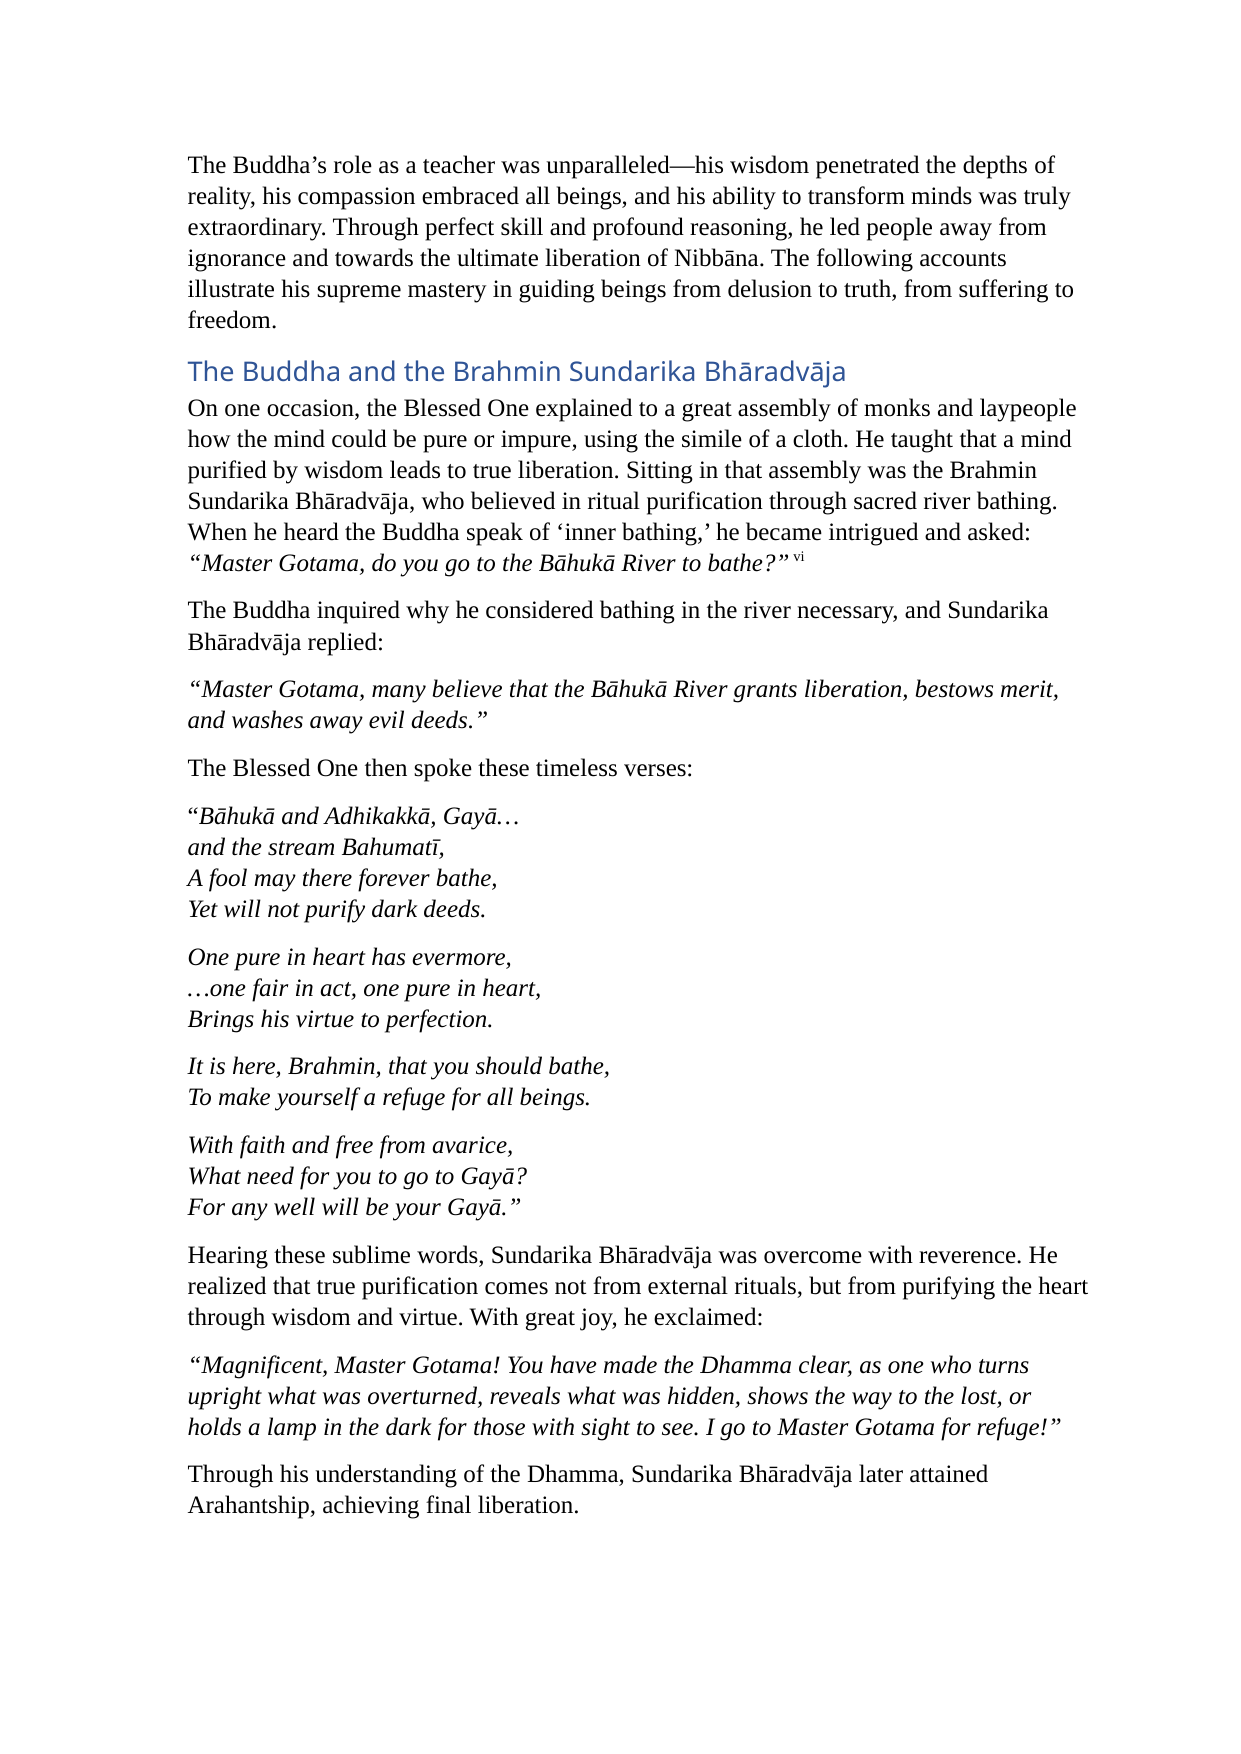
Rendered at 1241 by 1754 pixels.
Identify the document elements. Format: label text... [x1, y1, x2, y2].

text With faith and free from avarice, What need for you to go to Gayā? For any well will be your Gayā.” [187, 1130, 1090, 1221]
text Through his understanding of the Dhamma, Sundarika Bhāradvāja later attained Arahantship, achieving final liberation. [187, 1459, 1090, 1519]
text “Bāhukā and Adhikakkā, Gayā… and the stream Bahumatī, A fool may there forever bathe, Yet will not purify dark deeds. [187, 801, 1090, 923]
text “Master Gotama, do you go to the Bāhukā River to bathe?” [187, 548, 1090, 577]
subtitle The Buddha and the Brahmin Sundarika Bhāradvāja [187, 353, 1090, 390]
text The Blessed One then spoke these timeless verses: [187, 753, 1090, 782]
text how the mind could be pure or impure, using the simile of a cloth. He taught that a mind [187, 424, 1090, 452]
text One pure in heart has evermore, …one fair in act, one pure in heart, Brings his virtue to perfection. [187, 942, 1090, 1032]
text It is here, Brahmin, that you should bathe, To make yourself a refuge for all beings. [187, 1051, 1090, 1111]
text purified by wisdom leads to true liberation. Sitting in that assembly was the Brahmin Sundarika Bhāradvāja, who believed in ritual purification through sacred river bathing. When he heard the Buddha speak of ‘inner bathing,’ he became intrigued and asked: [187, 455, 1090, 546]
text The Buddha’s role as a teacher was unparalleled—his wisdom penetrated the depths of reality, his compassion embraced all beings, and his ability to transform minds was truly extraordinary. Through perfect skill and profound reasoning, he led people away from ignorance and towards the ultimate liberation of Nibbāna. The following accounts illustrate his supreme mastery in guiding beings from delusion to truth, from suffering to freedom. [187, 150, 1090, 334]
text On one occasion, the Blessed One explained to a great assembly of monks and laypeople [187, 393, 1090, 421]
text “Magnificent, Master Gotama! You have made the Dhamma clear, as one who turns upright what was overturned, reveals what was hidden, shows the way to the lost, or holds a lamp in the dark for those with sight to see. I go to Master Gotama for refuge!” [187, 1350, 1090, 1441]
text The Buddha inquired why he considered bathing in the river necessary, and Sundarika Bhāradvāja replied: [187, 596, 1090, 655]
text Hearing these sublime words, Sundarika Bhāradvāja was overcome with reverence. He realized that true purification comes not from external rituals, but from purifying the heart through wisdom and virtue. With great joy, he exclaimed: [187, 1240, 1090, 1331]
text “Master Gotama, many believe that the Bāhukā River grants liberation, bestows merit, and washes away evil deeds.” [187, 674, 1090, 734]
